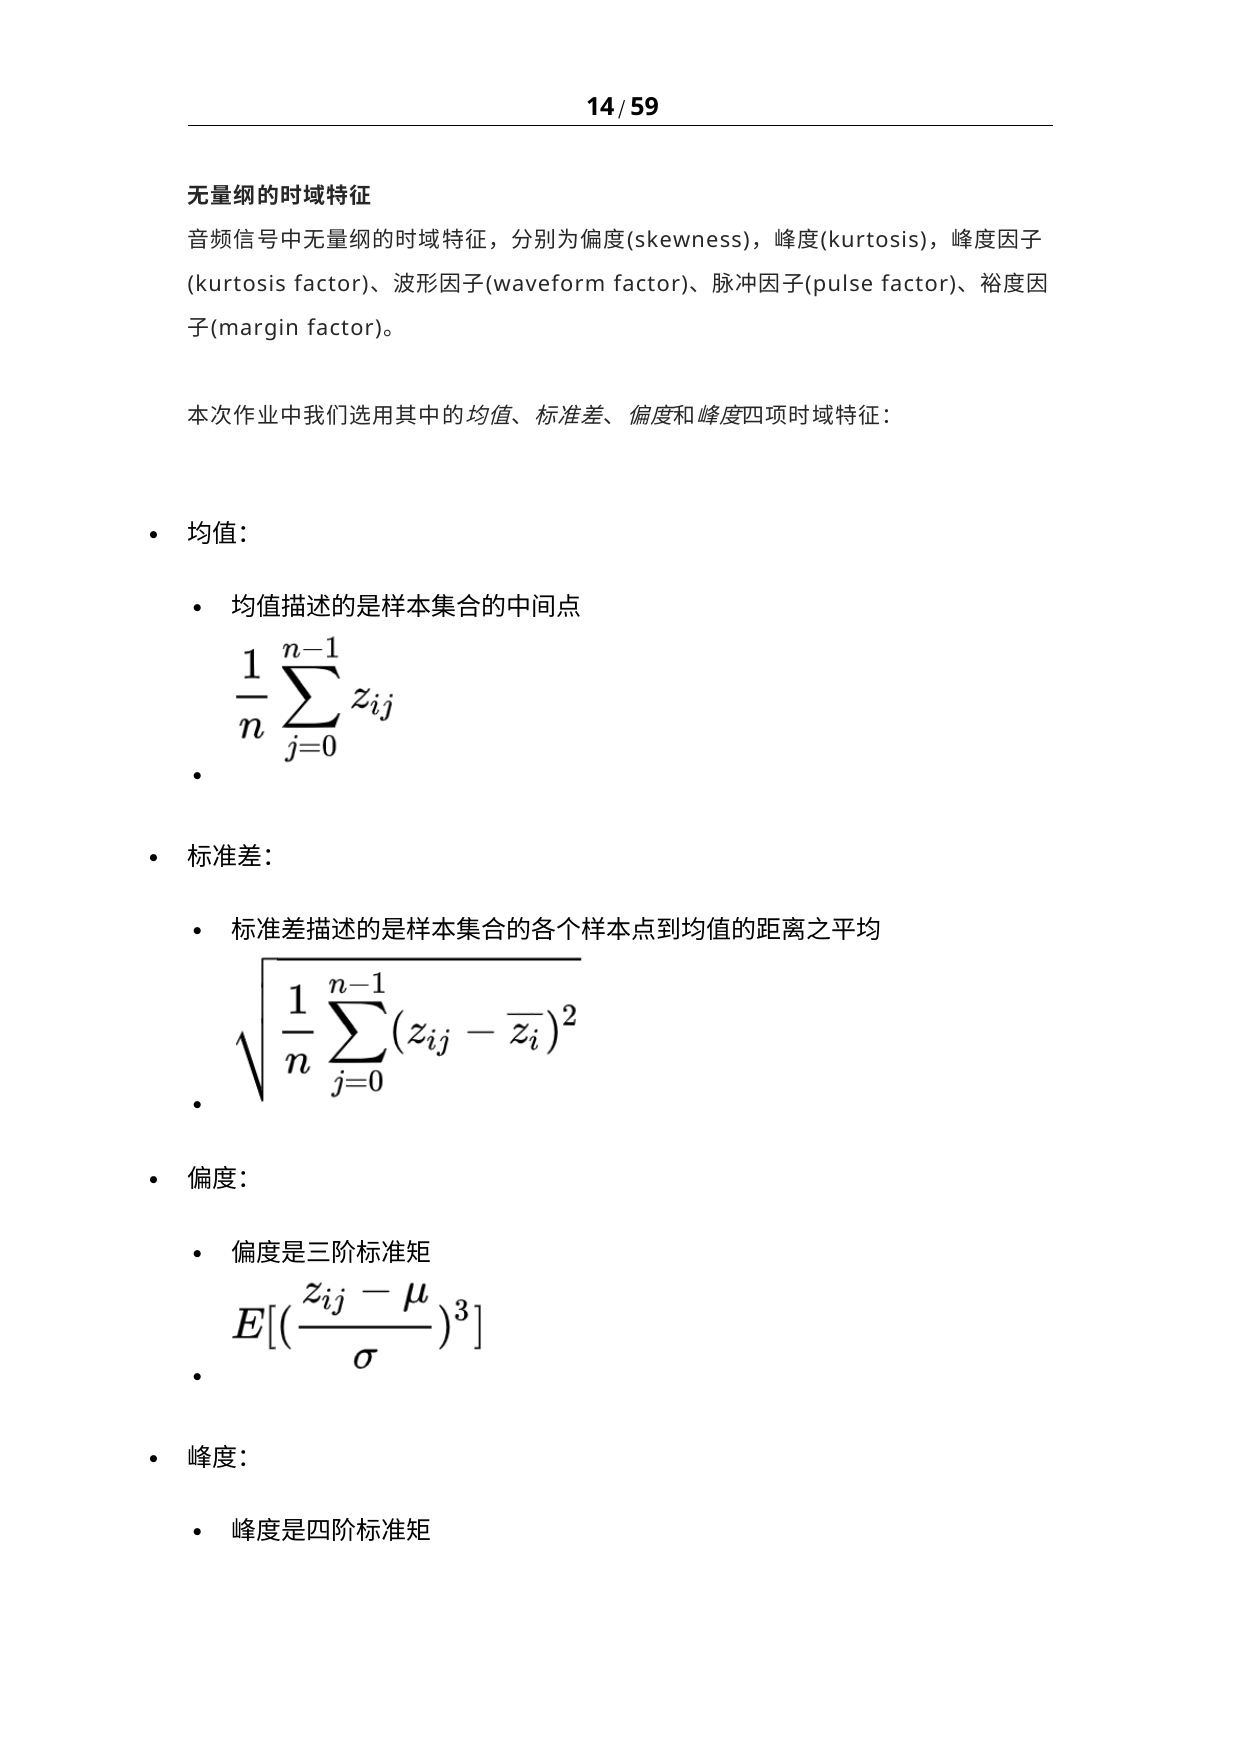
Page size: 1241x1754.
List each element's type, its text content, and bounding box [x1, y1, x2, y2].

list 均值描述的是样本集合的中间点 [194, 583, 1053, 627]
list 标准差描述的是样本集合的各个样本点到均值的距离之平均 [194, 906, 1053, 949]
list 偏度： [150, 1155, 1053, 1199]
picture [231, 1272, 486, 1373]
list 标准差： [150, 832, 1053, 876]
list 峰度： [150, 1434, 1053, 1478]
text 本次作业中我们选用其中的均值、标准差、偏度和峰度四项时域特征： [187, 392, 1053, 436]
list 均值： [150, 509, 1053, 554]
text 音频信号中无量纲的时域特征，分别为偏度(skewness)，峰度(kurtosis)，峰度因子(kurtosis factor)、波形因子(waveform factor)、脉冲因子(pulse factor)、裕度因子(margin factor)。 [187, 216, 1053, 348]
picture [231, 949, 582, 1106]
list 偏度是三阶标准矩 [194, 1228, 1053, 1272]
text 无量纲的时域特征 [187, 172, 1053, 216]
picture [231, 626, 398, 771]
list 峰度是四阶标准矩 [194, 1507, 1053, 1551]
